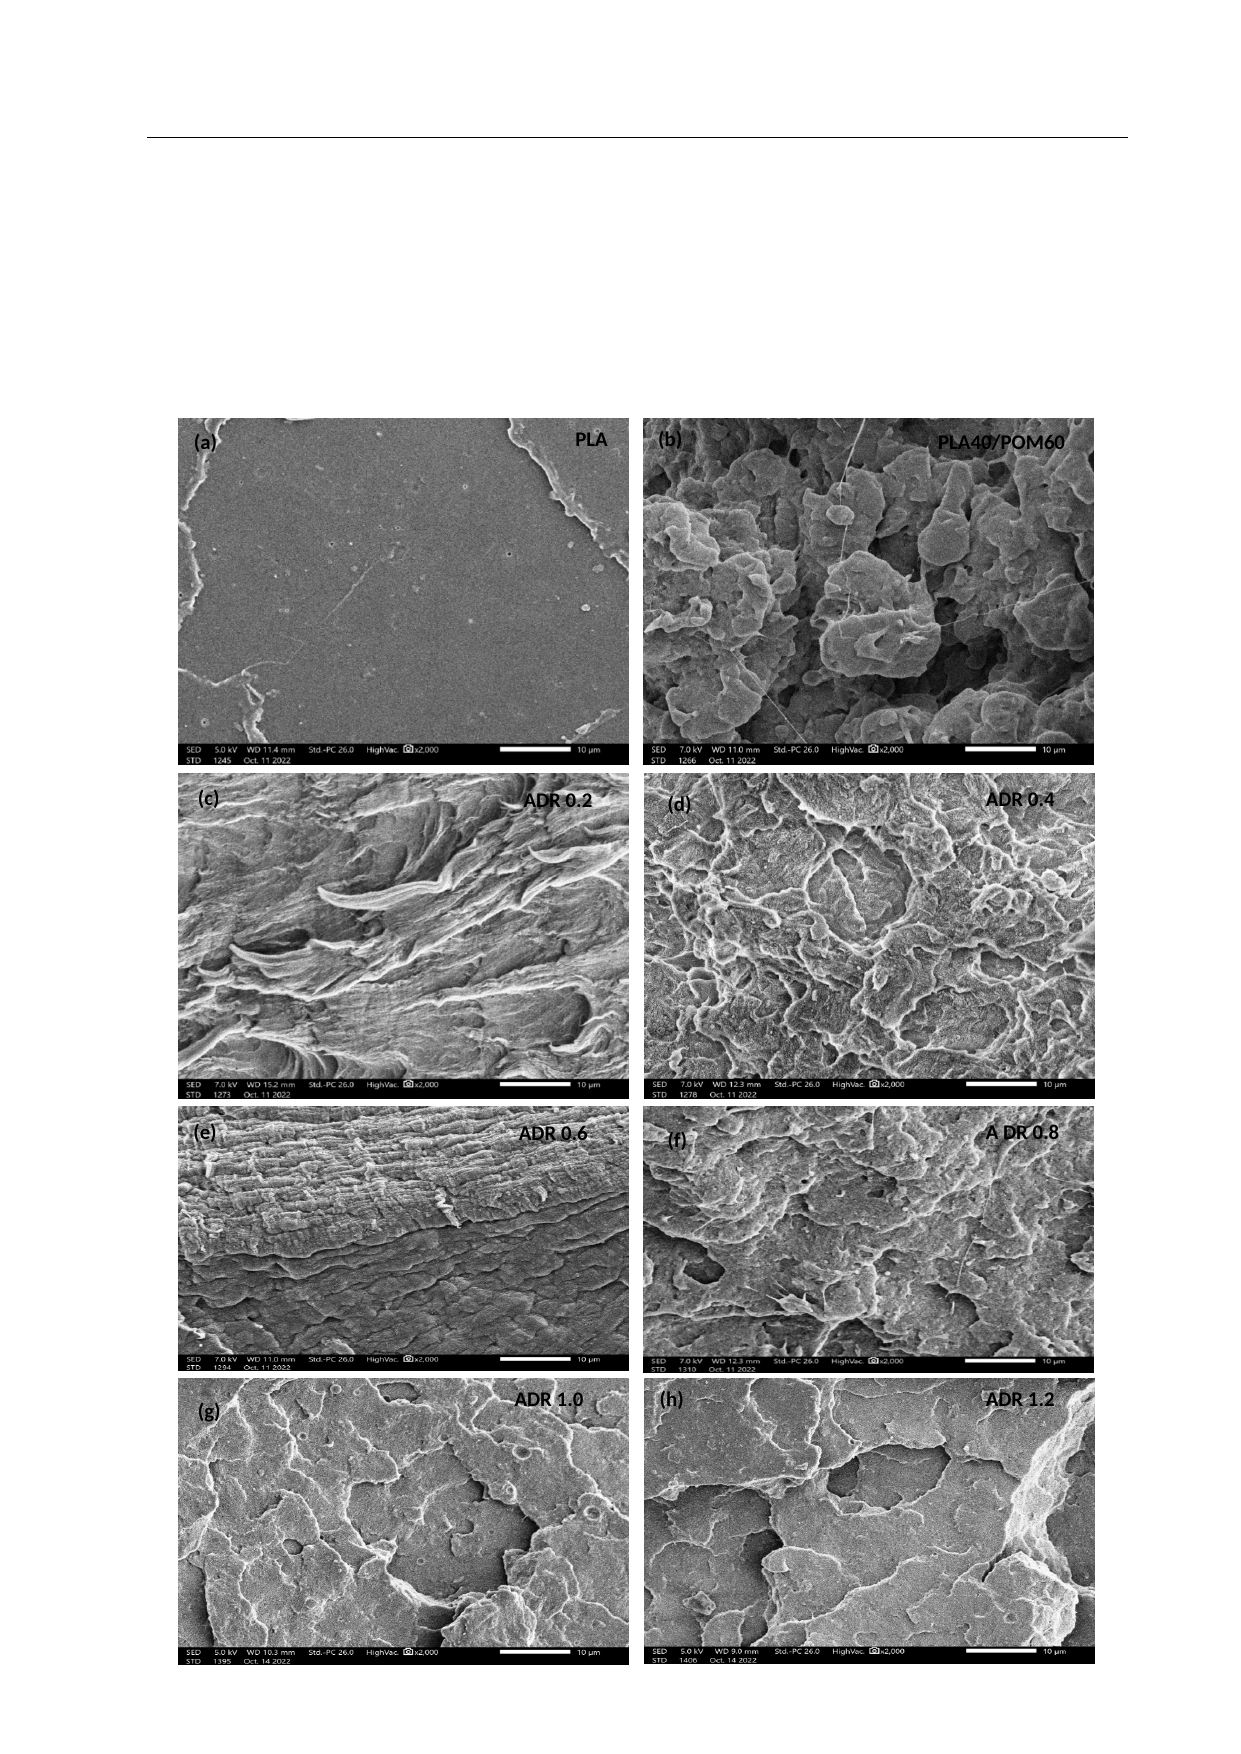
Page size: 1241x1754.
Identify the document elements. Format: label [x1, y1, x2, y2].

picture [178, 1378, 629, 1665]
picture [644, 1378, 1095, 1664]
picture [644, 773, 1095, 1099]
picture [643, 418, 1094, 765]
picture [643, 1106, 1094, 1373]
picture [178, 1106, 629, 1371]
picture [178, 418, 629, 765]
picture [178, 773, 629, 1099]
